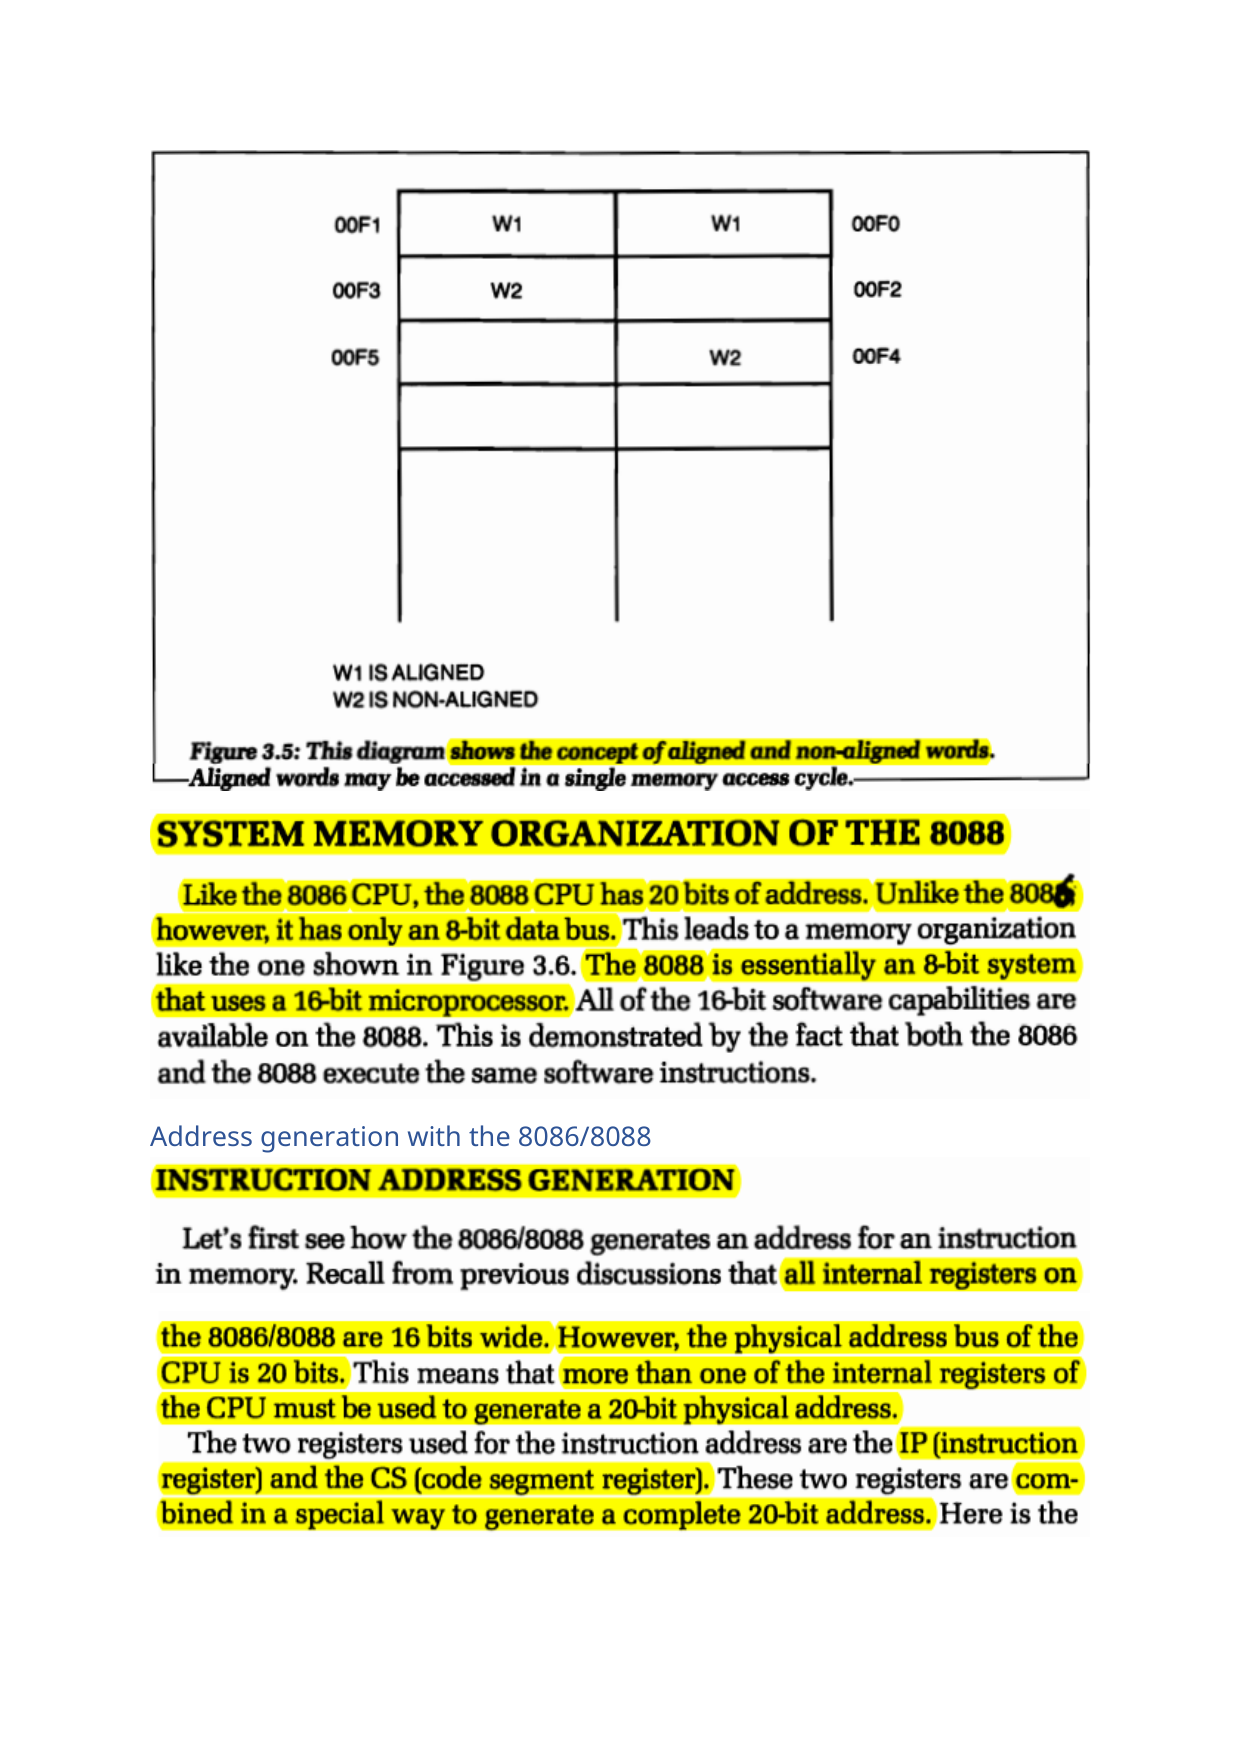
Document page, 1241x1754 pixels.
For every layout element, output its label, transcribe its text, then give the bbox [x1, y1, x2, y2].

picture [150, 1311, 1091, 1537]
picture [150, 150, 1091, 791]
picture [150, 809, 1091, 1099]
subtitle Address generation with the 8086/8088 [150, 1117, 1090, 1154]
picture [150, 1157, 1091, 1293]
